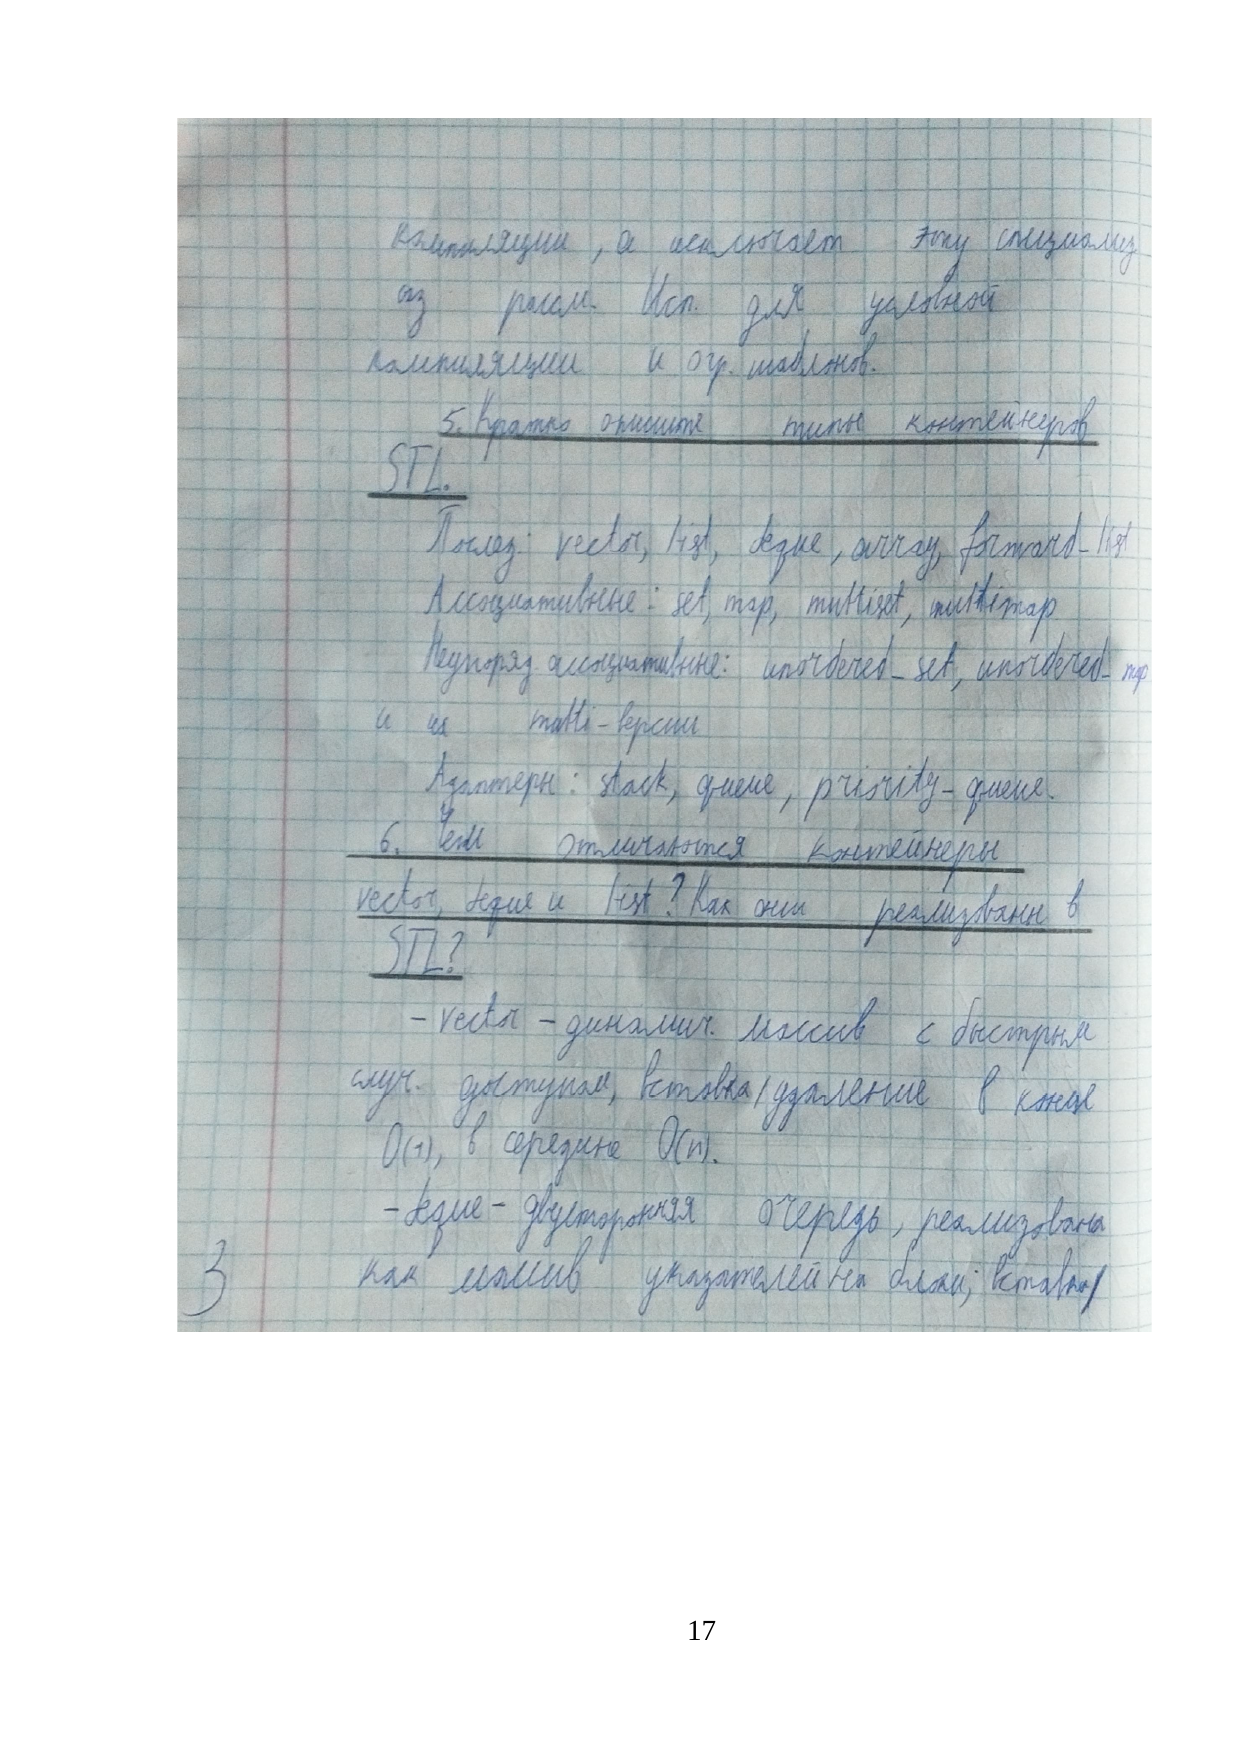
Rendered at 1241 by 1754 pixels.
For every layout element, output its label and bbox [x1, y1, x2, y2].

picture [177, 118, 1152, 1332]
